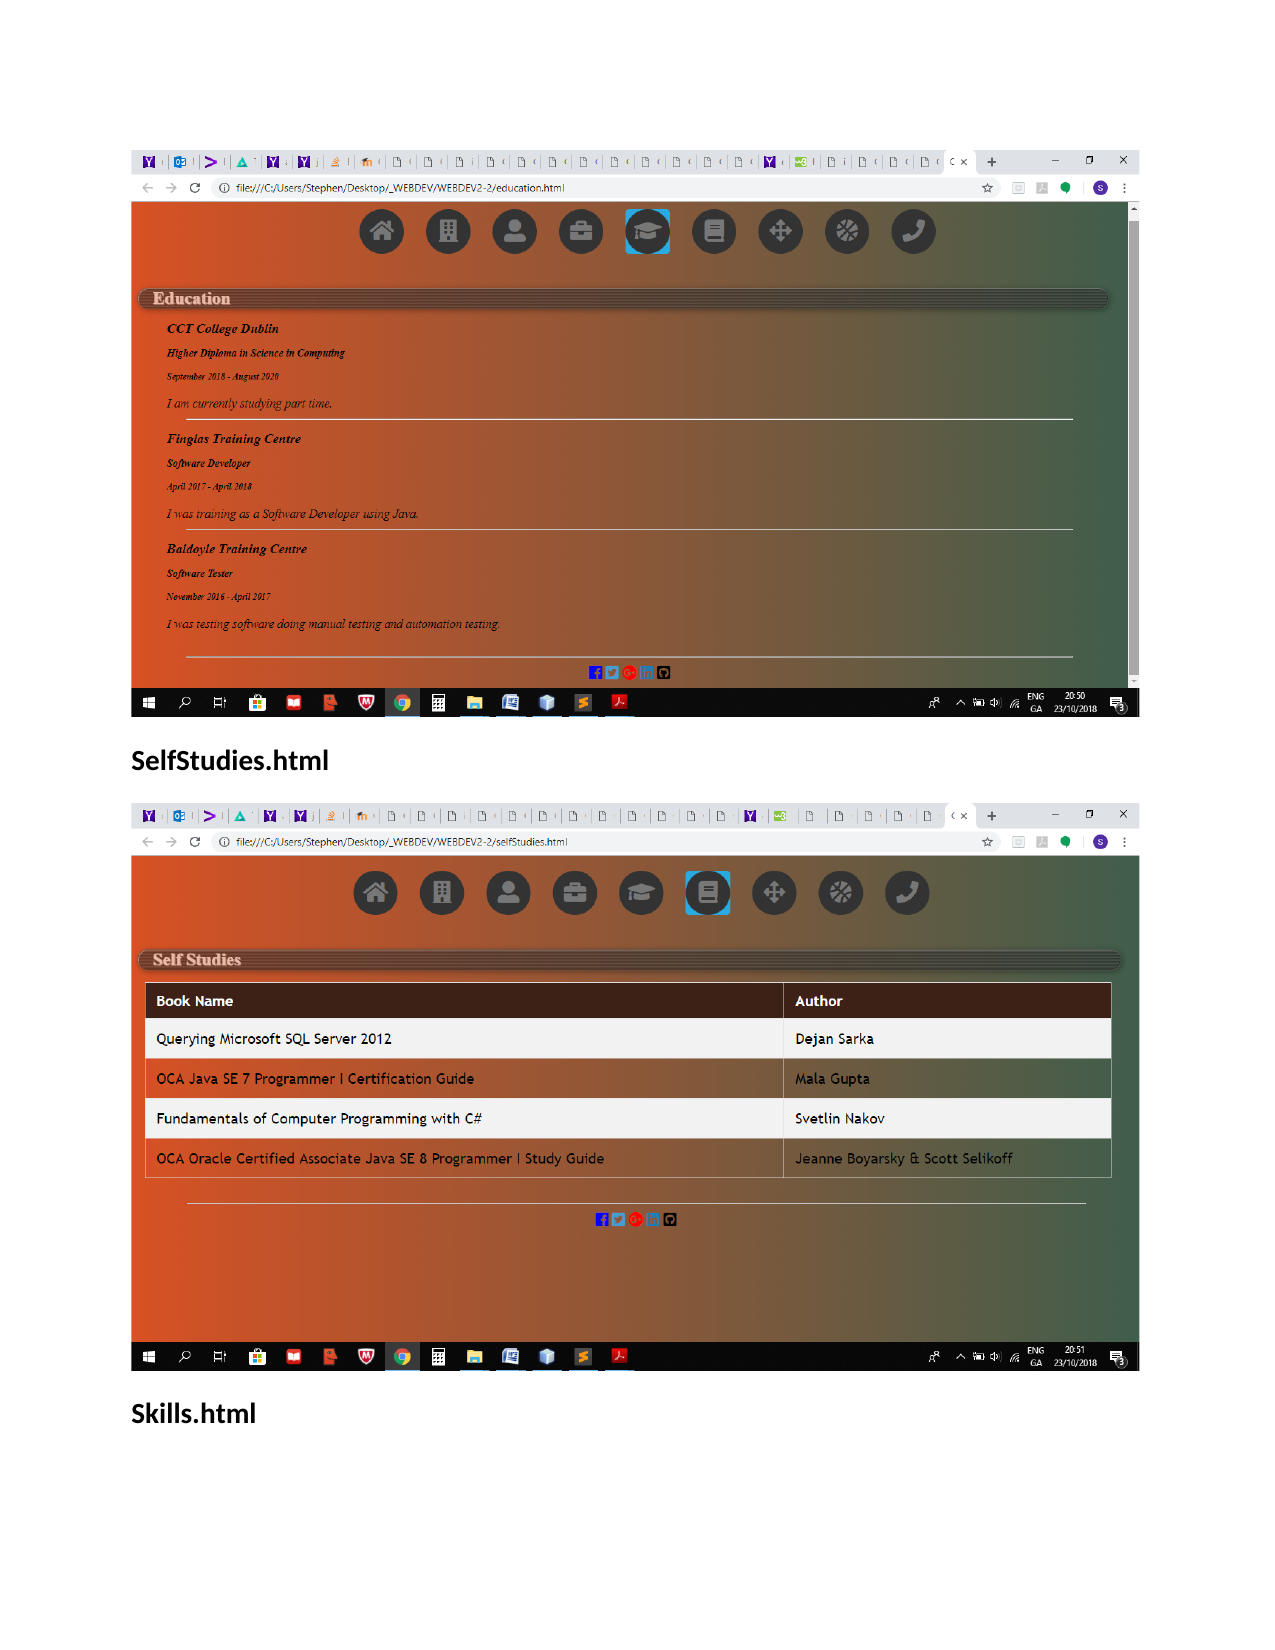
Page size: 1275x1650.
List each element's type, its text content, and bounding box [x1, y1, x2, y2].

picture [131, 803, 1140, 1371]
text SelfStudies.html [131, 742, 1139, 777]
text Skills.html [131, 1396, 1139, 1431]
picture [131, 150, 1140, 717]
